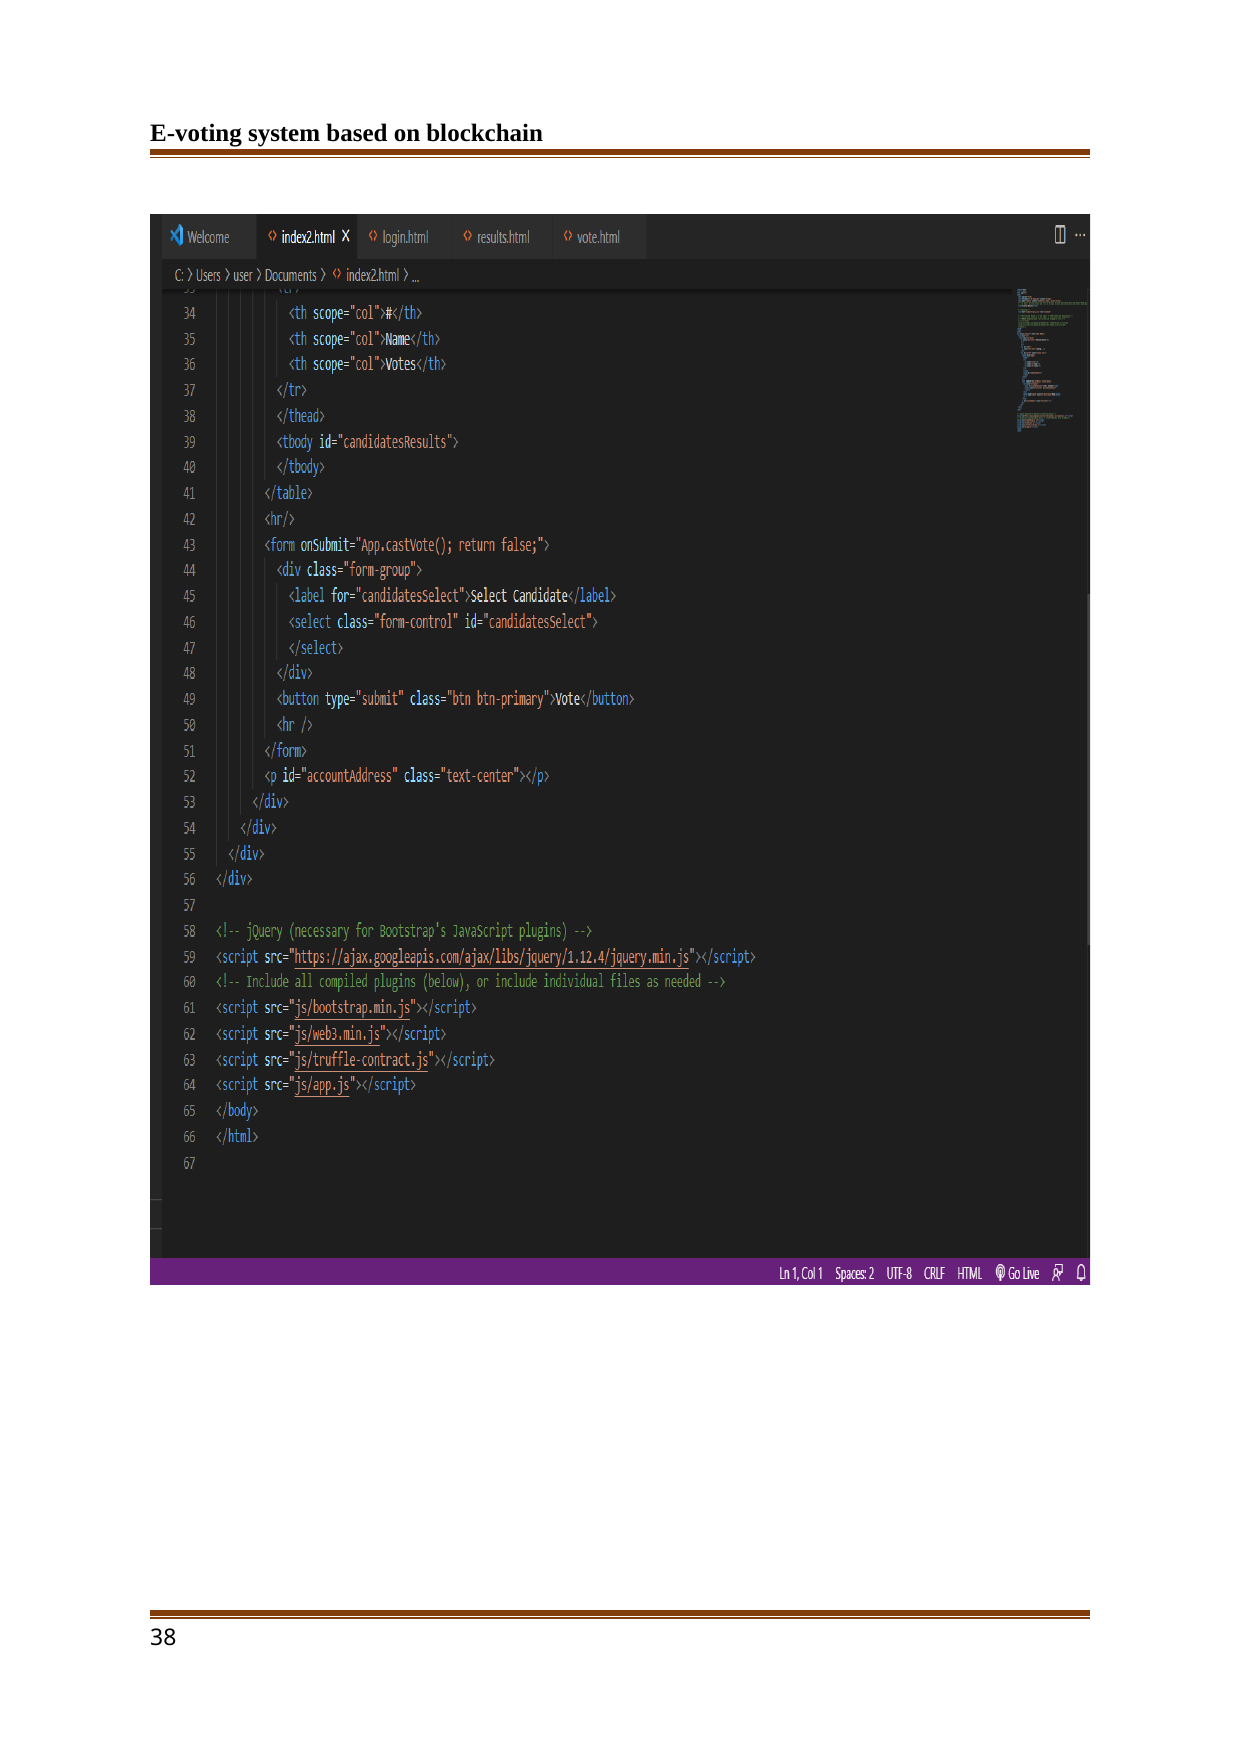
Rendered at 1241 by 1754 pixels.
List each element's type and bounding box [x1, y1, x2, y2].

picture [150, 214, 1091, 1285]
